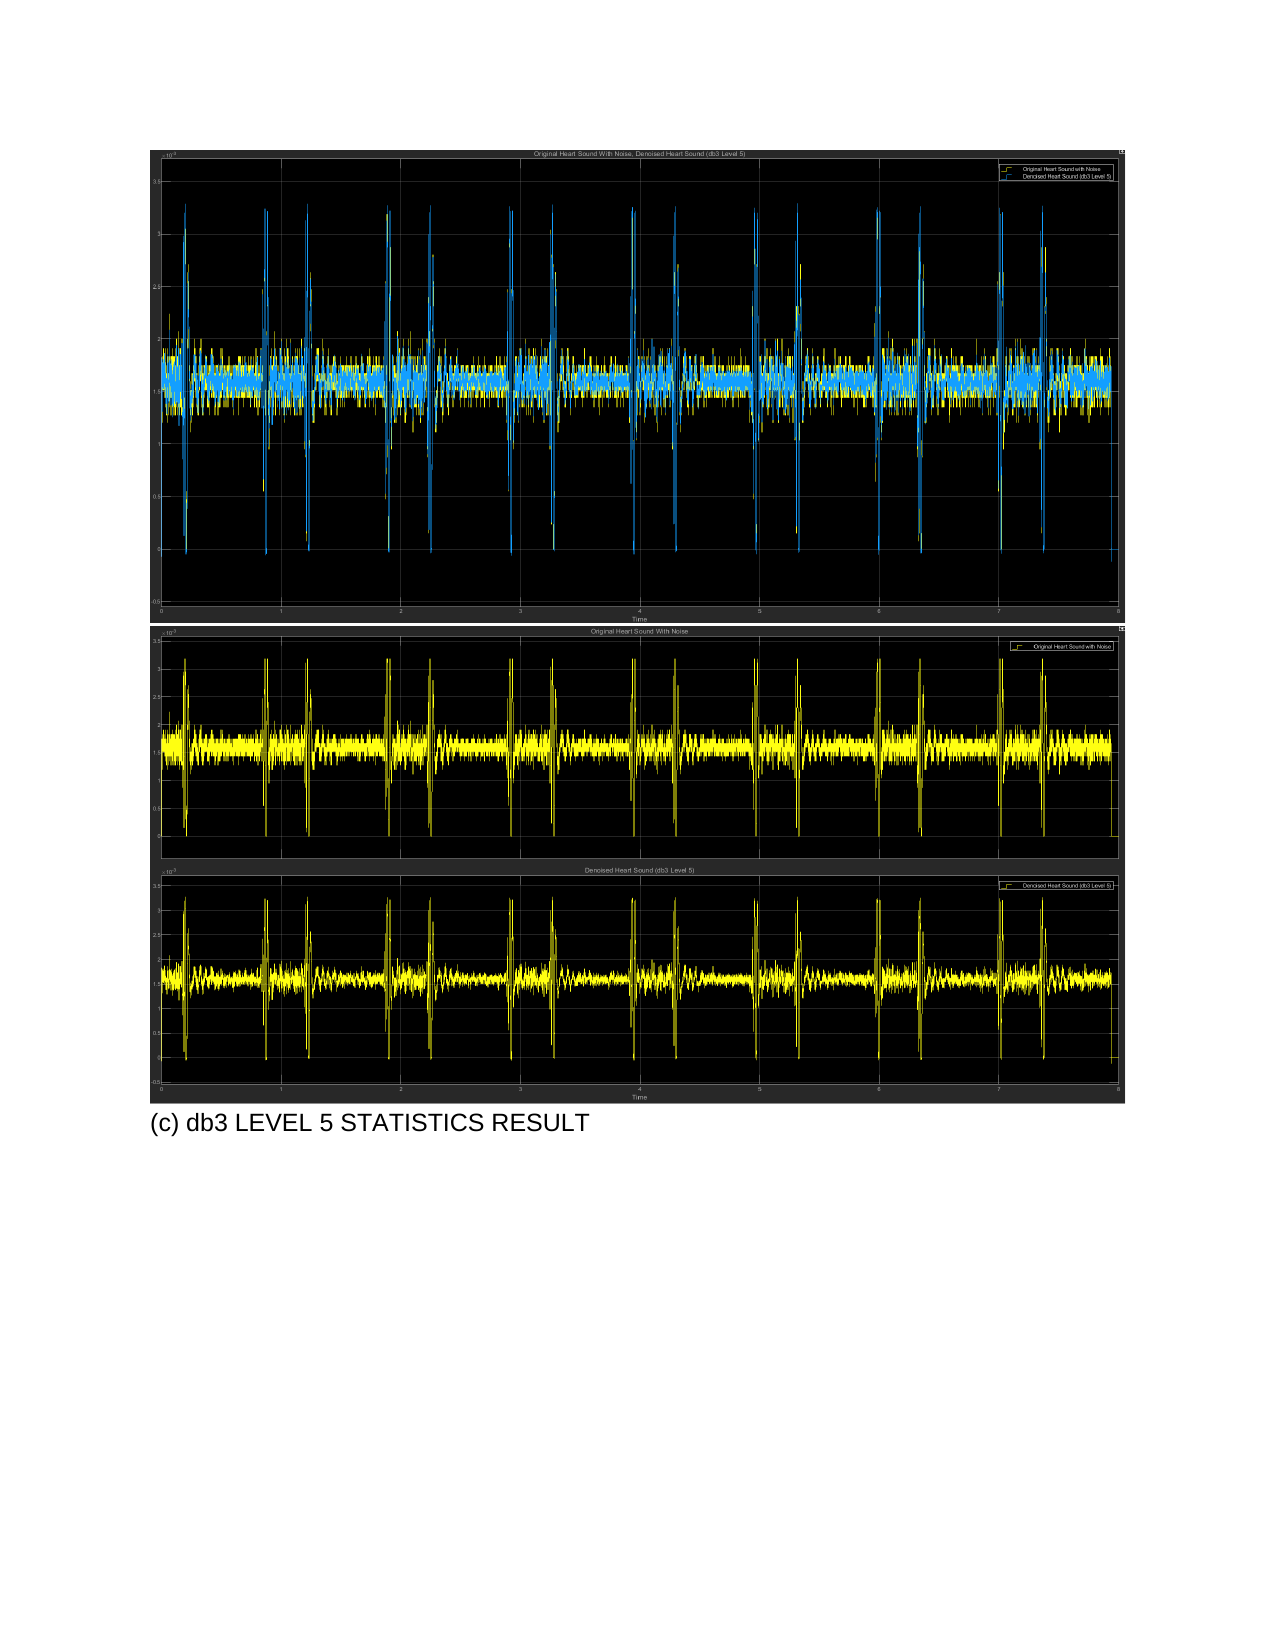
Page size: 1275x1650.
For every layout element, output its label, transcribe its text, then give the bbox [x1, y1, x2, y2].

picture [150, 626, 1125, 1104]
picture [150, 150, 1125, 623]
text (c) db3 LEVEL 5 STATISTICS RESULT [150, 1108, 1125, 1136]
